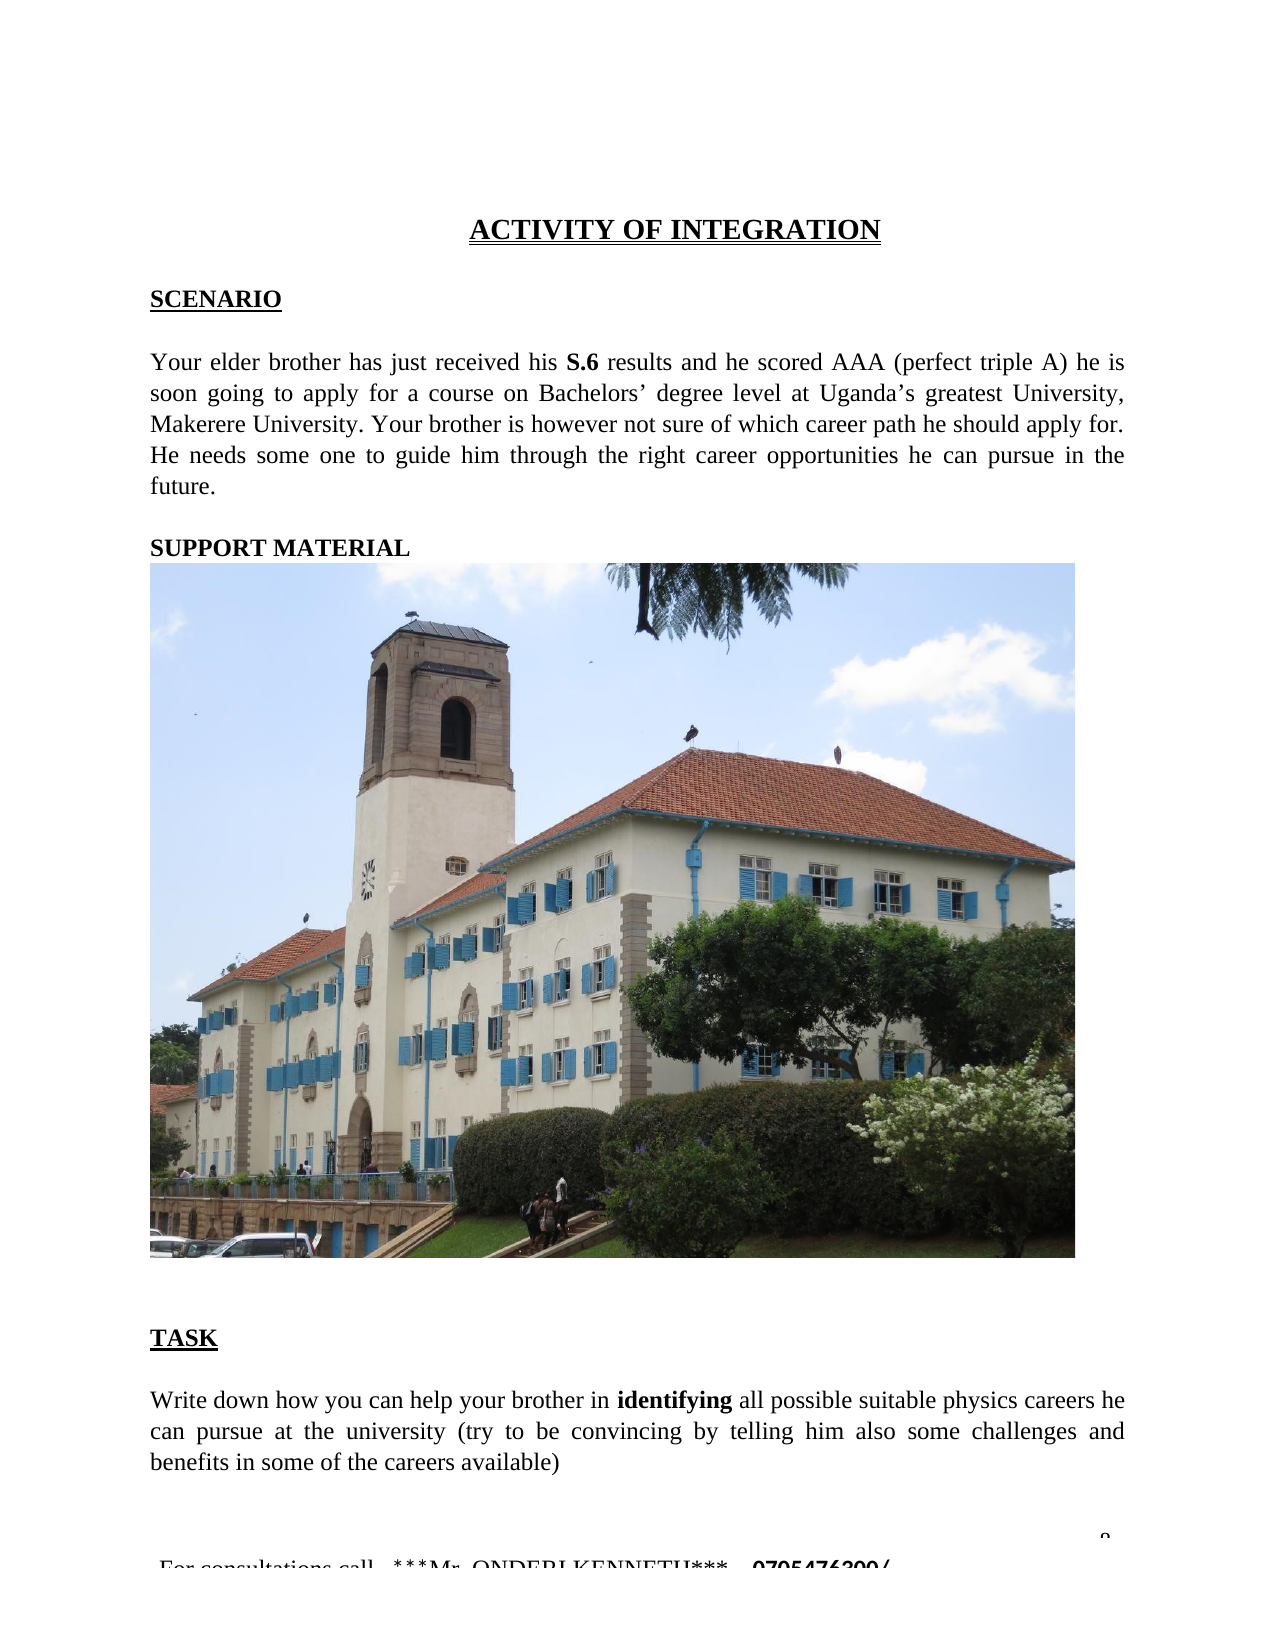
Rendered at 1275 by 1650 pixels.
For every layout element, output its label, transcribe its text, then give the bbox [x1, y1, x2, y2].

subtitle ACTIVITY OF INTEGRATION [172, 212, 1178, 246]
text SCENARIO [150, 284, 1219, 313]
picture [150, 563, 1076, 1258]
text TASK [150, 1323, 1219, 1352]
text Your elder brother has just received his S.6 results and he scored AAA (perfect triple A) he is soon going to apply for a course on Bachelors’ degree level at Uganda’s greatest University, Makerere University. Your brother is however not sure of which career path he should apply for. He needs some one to guide him through the right career opportunities he can pursue in the future. [150, 347, 1126, 499]
text SUPPORT MATERIAL [150, 533, 1219, 561]
text Write down how you can help your brother in identifying all possible suitable physics careers he can pursue at the university (try to be convincing by telling him also some challenges and benefits in some of the careers available) [150, 1385, 1126, 1476]
